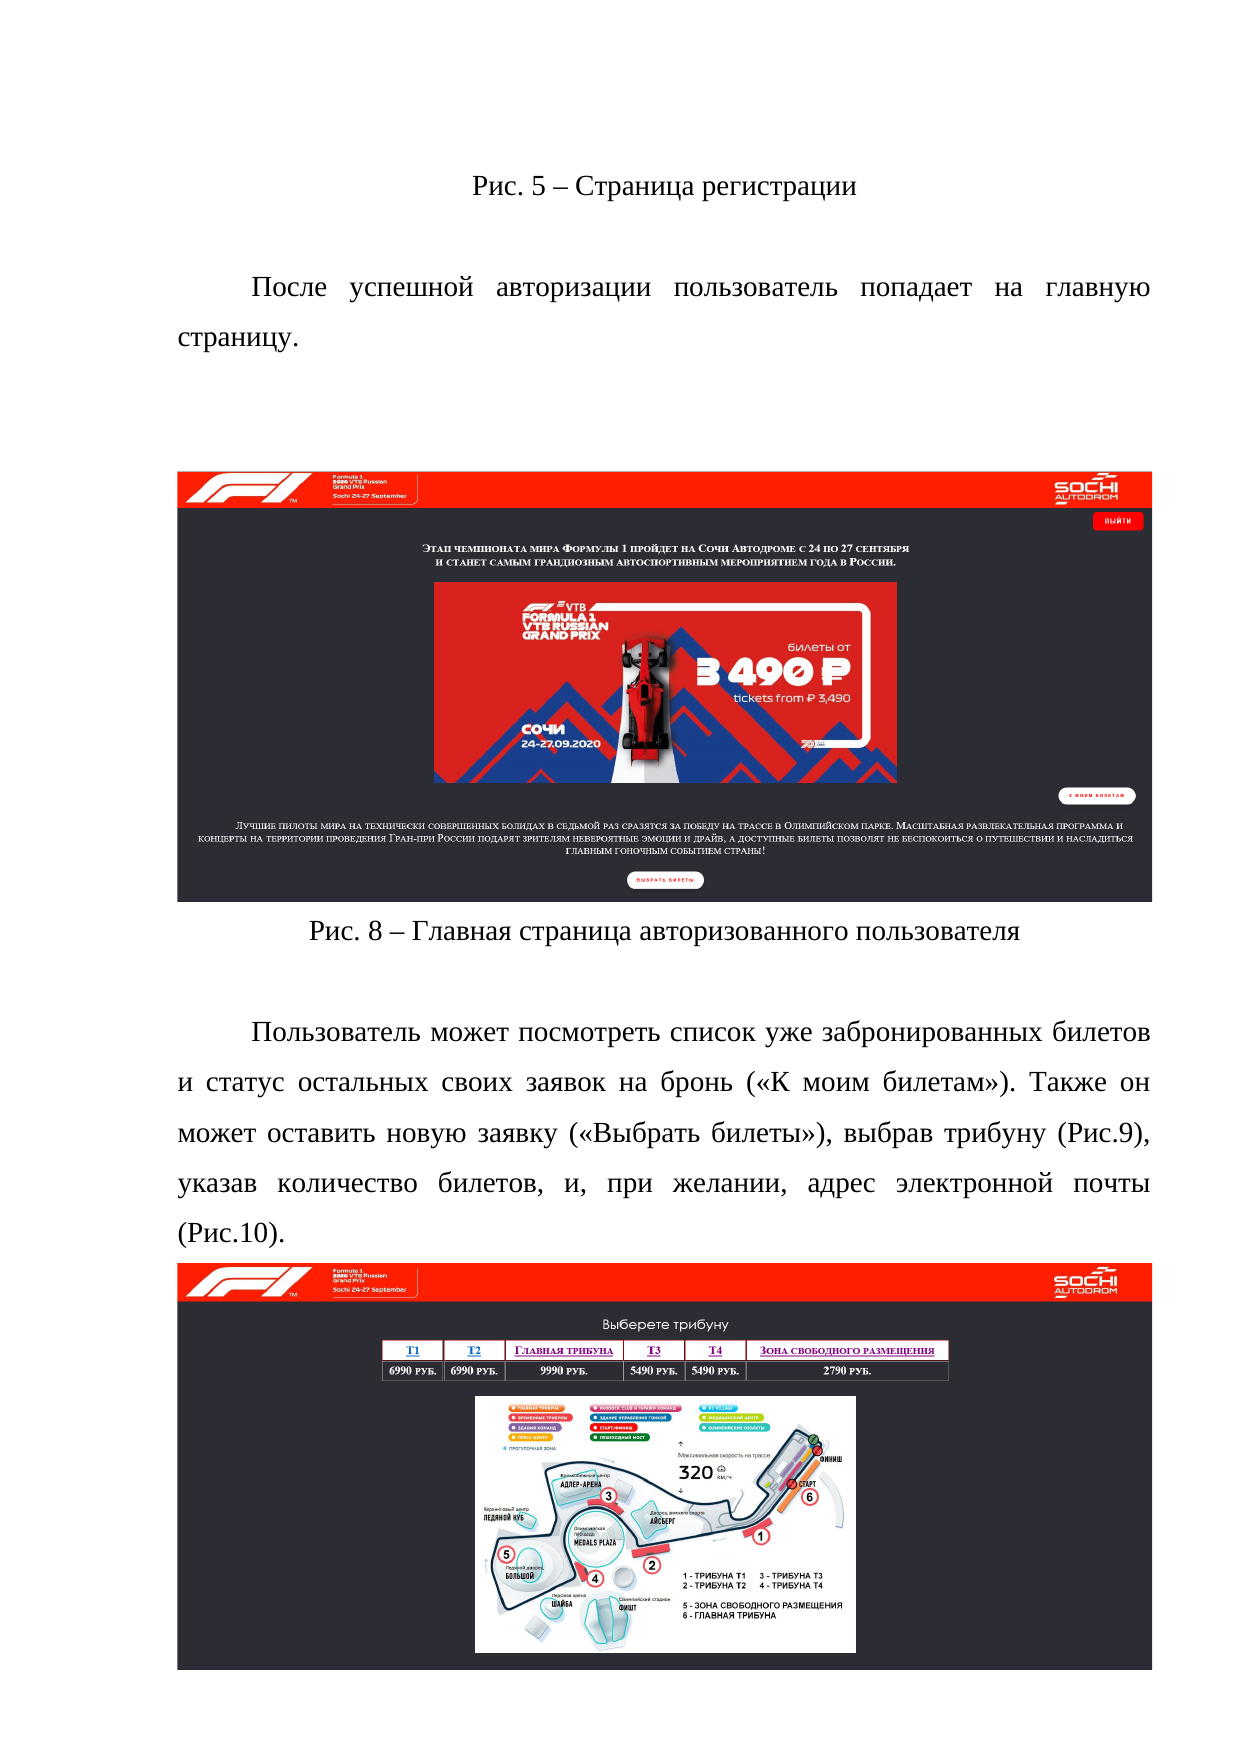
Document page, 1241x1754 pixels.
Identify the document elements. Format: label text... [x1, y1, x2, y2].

text Рис. 5 – Страница регистрации [177, 168, 1152, 202]
text После успешной авторизации пользователь попадает на главную страницу. [177, 269, 1152, 353]
text Пользователь может посмотреть список уже забронированных билетов и статус остальных своих заявок на бронь («К моим билетам»). Также он может оставить новую заявку («Выбрать билеты»), выбрав трибуну (Рис.9), указав количество билетов, и, при желании, адрес электронной почты (Рис.10). [177, 1014, 1152, 1249]
picture [177, 470, 1153, 902]
text Рис. 8 – Главная страница авторизованного пользователя [177, 913, 1152, 947]
picture [177, 1263, 1153, 1670]
